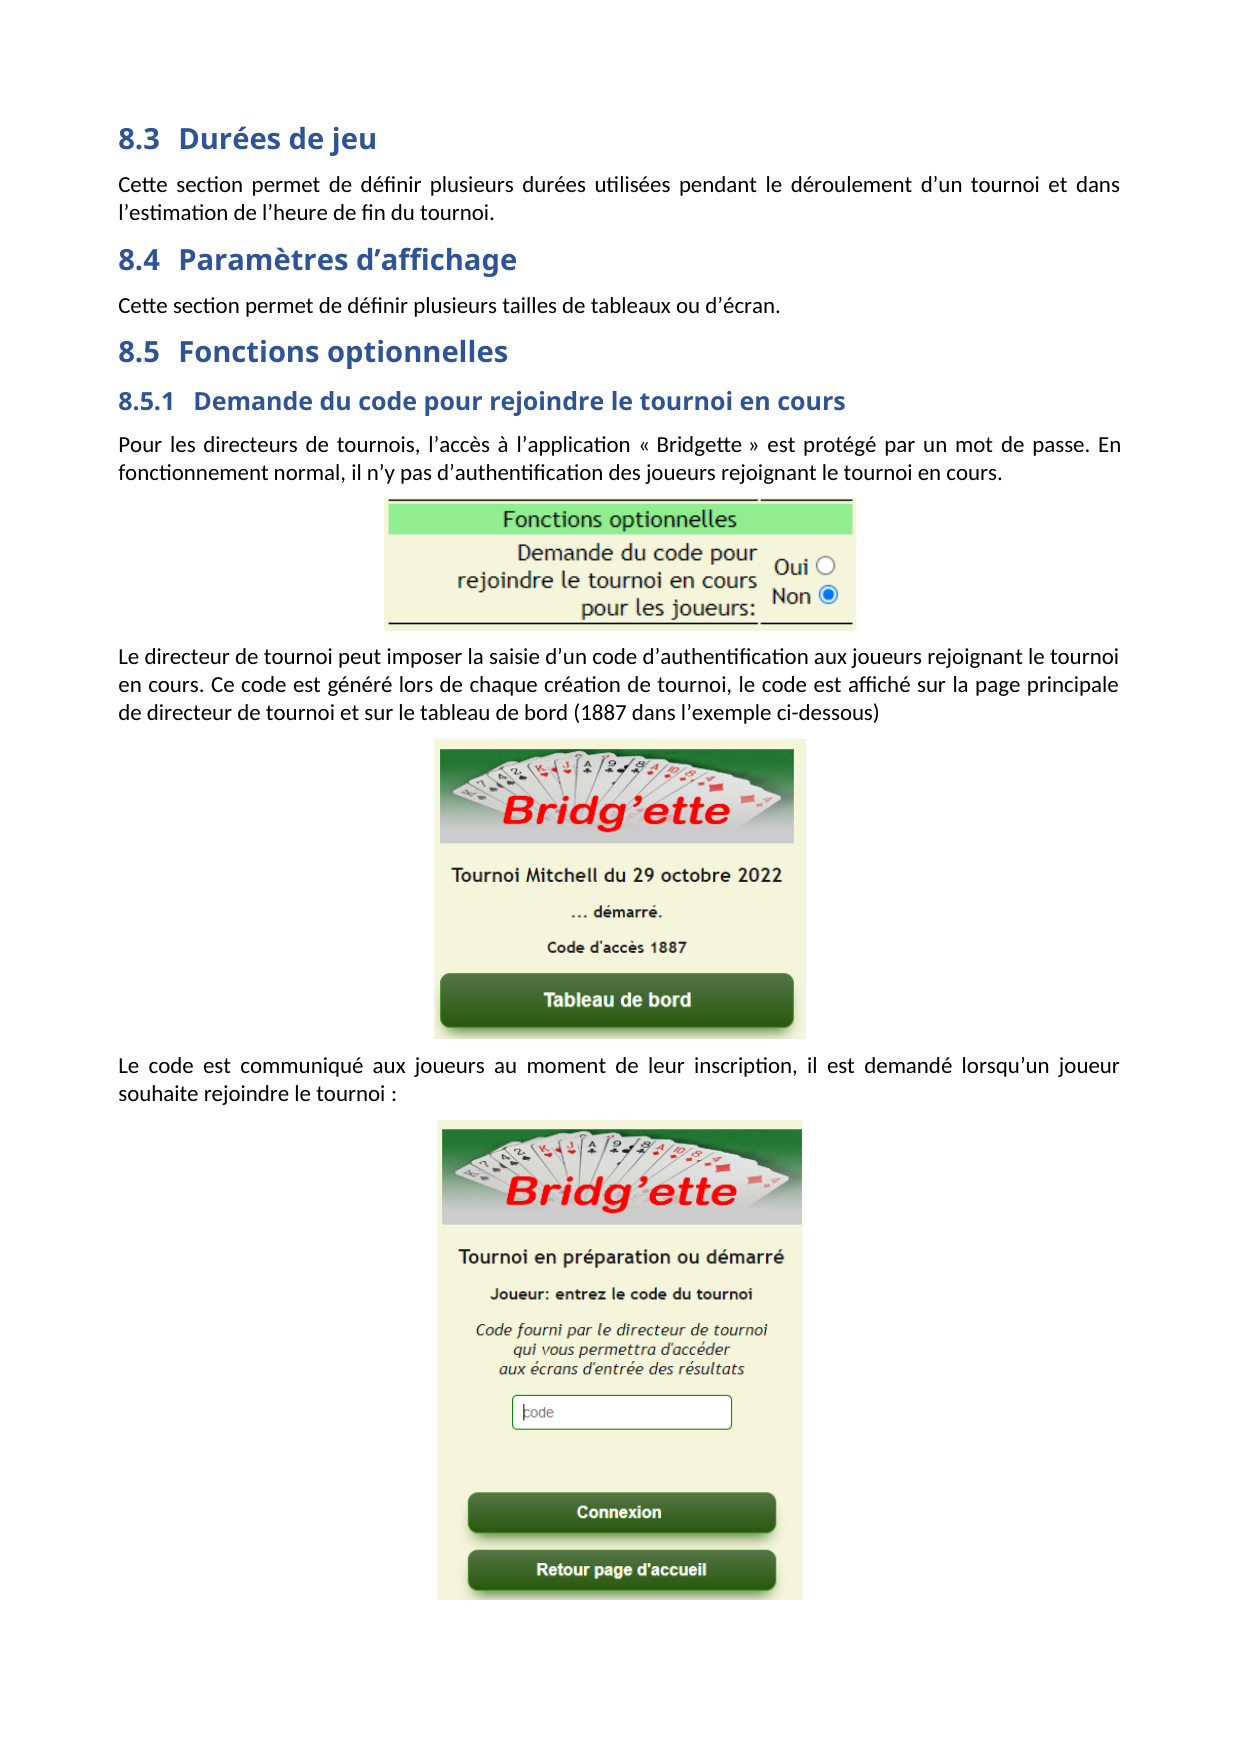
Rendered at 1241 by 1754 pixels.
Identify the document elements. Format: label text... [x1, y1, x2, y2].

text Le code est communiqué aux joueurs au moment de leur inscription, il est demandé lorsqu’un joueur souhaite rejoindre le tournoi : [118, 1052, 1122, 1108]
subtitle Paramètres d’affichage [118, 239, 1122, 278]
picture [434, 739, 806, 1039]
text Cette section permet de définir plusieurs durées utilisées pendant le déroulement d’un tournoi et dans l’estimation de l’heure de fin du tournoi. [118, 170, 1122, 226]
picture [437, 1120, 803, 1600]
subtitle Demande du code pour rejoindre le tournoi en cours [118, 384, 1122, 418]
text Cette section permet de définir plusieurs tailles de tableaux ou d’écran. [118, 291, 1122, 319]
text Le directeur de tournoi peut imposer la saisie d’un code d’authentification aux joueurs rejoignant le tournoi en cours. Ce code est généré lors de chaque création de tournoi, le code est affiché sur la page principale de directeur de tournoi et sur le tableau de bord (1887 dans l’exemple ci-dessous) [118, 642, 1122, 727]
picture [383, 498, 857, 631]
subtitle Fonctions optionnelles [118, 332, 1122, 371]
subtitle Durées de jeu [118, 118, 1122, 158]
text Pour les directeurs de tournois, l’accès à l’application « Bridgette » est protégé par un mot de passe. En fonctionnement normal, il n’y pas d’authentification des joueurs rejoignant le tournoi en cours. [118, 430, 1122, 486]
